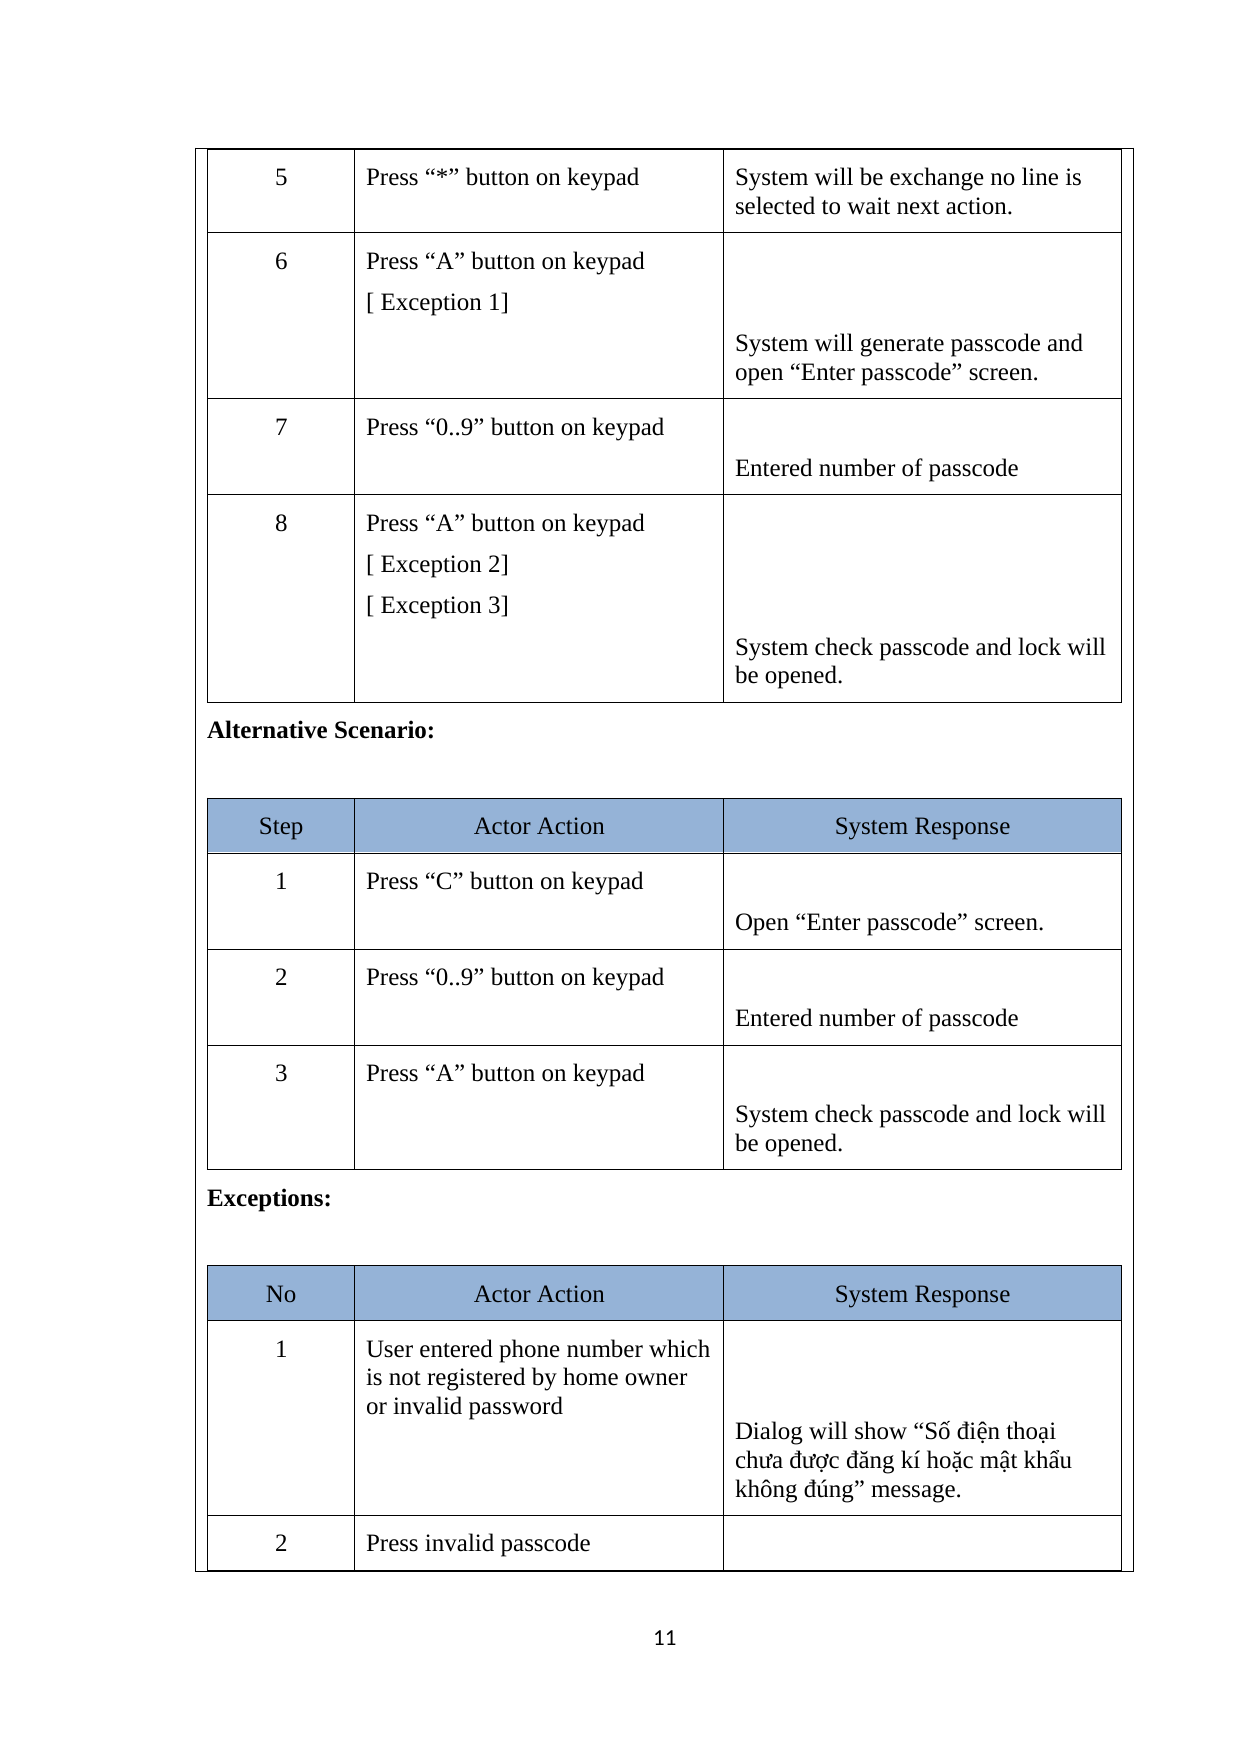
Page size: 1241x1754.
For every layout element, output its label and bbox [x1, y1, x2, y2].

table_cell [196, 149, 1133, 1571]
